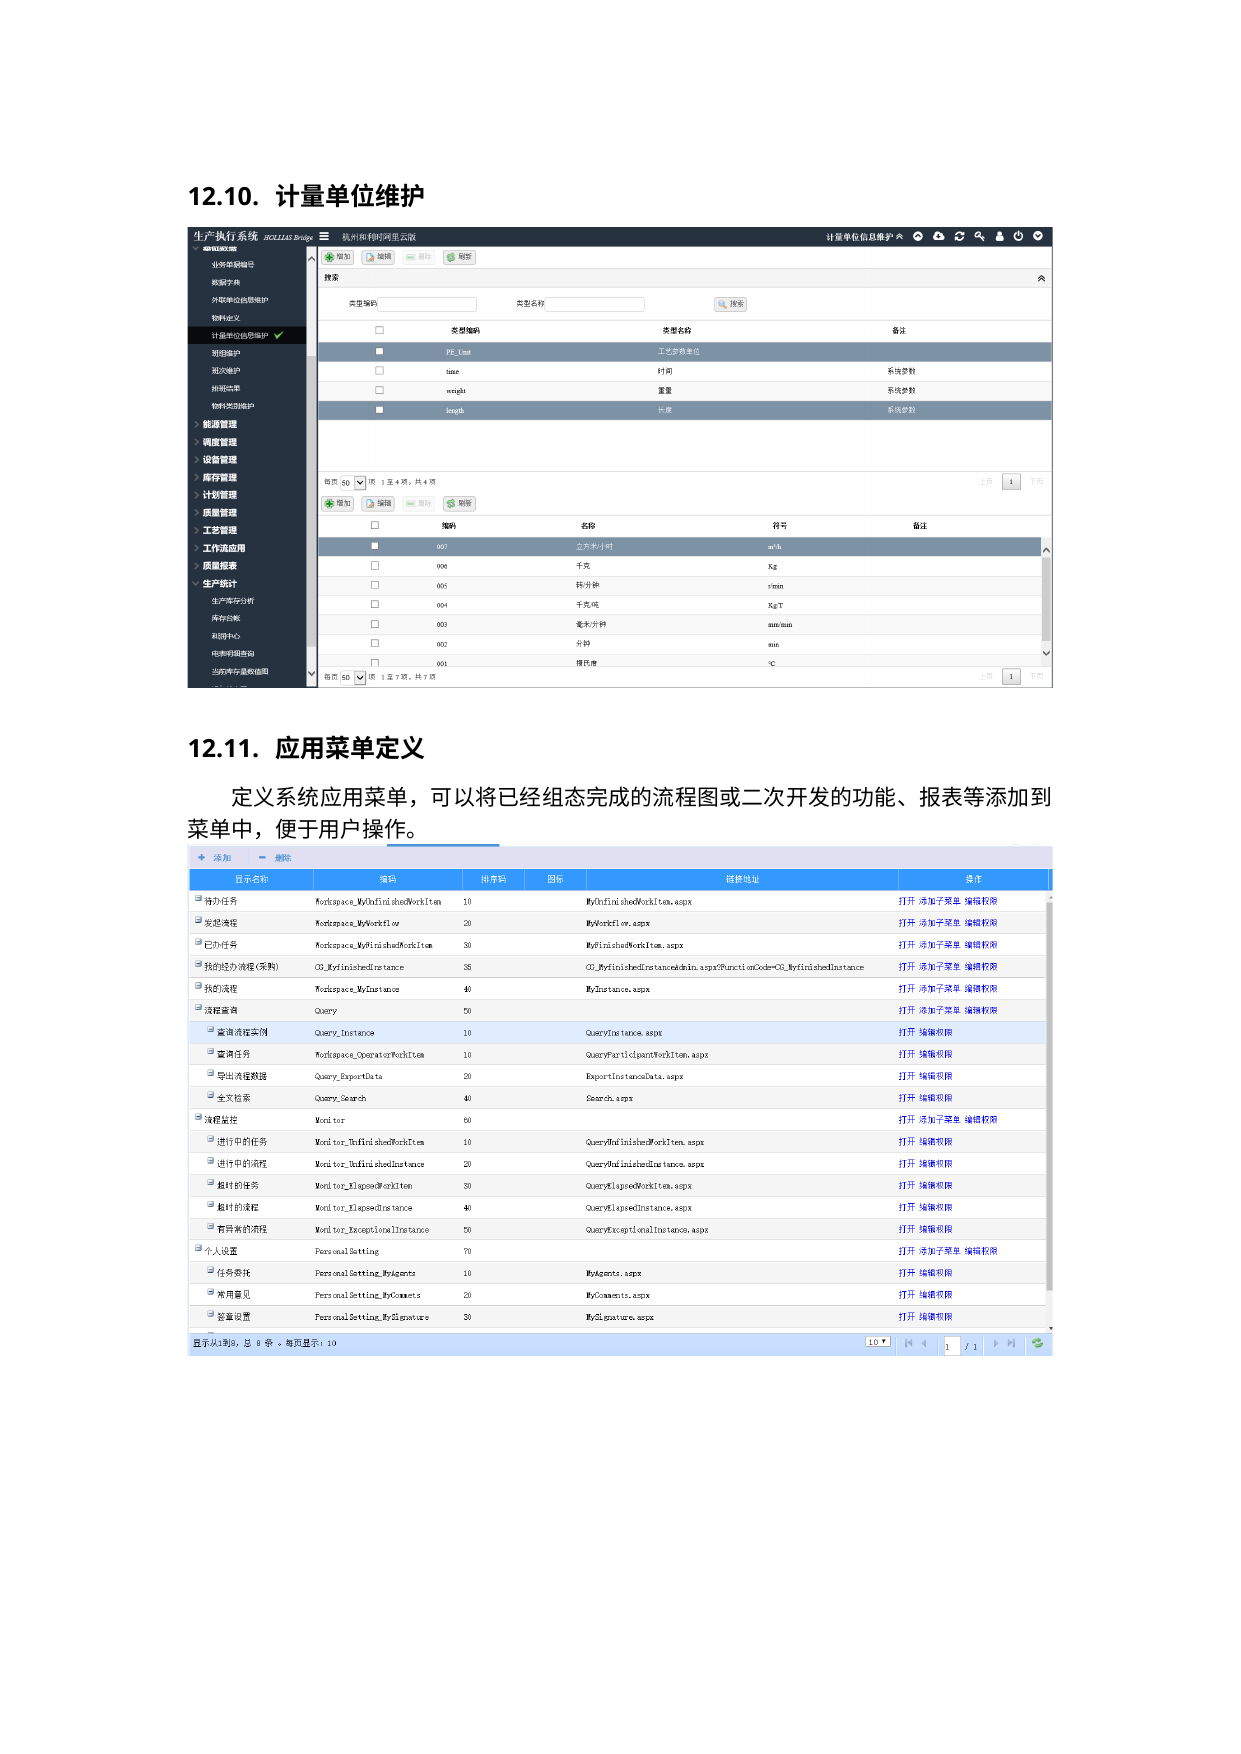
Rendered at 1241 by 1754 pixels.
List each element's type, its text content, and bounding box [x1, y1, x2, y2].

picture [187, 227, 1053, 688]
picture [187, 844, 1053, 1356]
subtitle 应用菜单定义 [187, 714, 1053, 779]
text 定义系统应用菜单，可以将已经组态完成的流程图或二次开发的功能、报表等添加到菜单中，便于用户操作。 [187, 779, 1053, 844]
subtitle 计量单位维护 [187, 162, 1053, 227]
